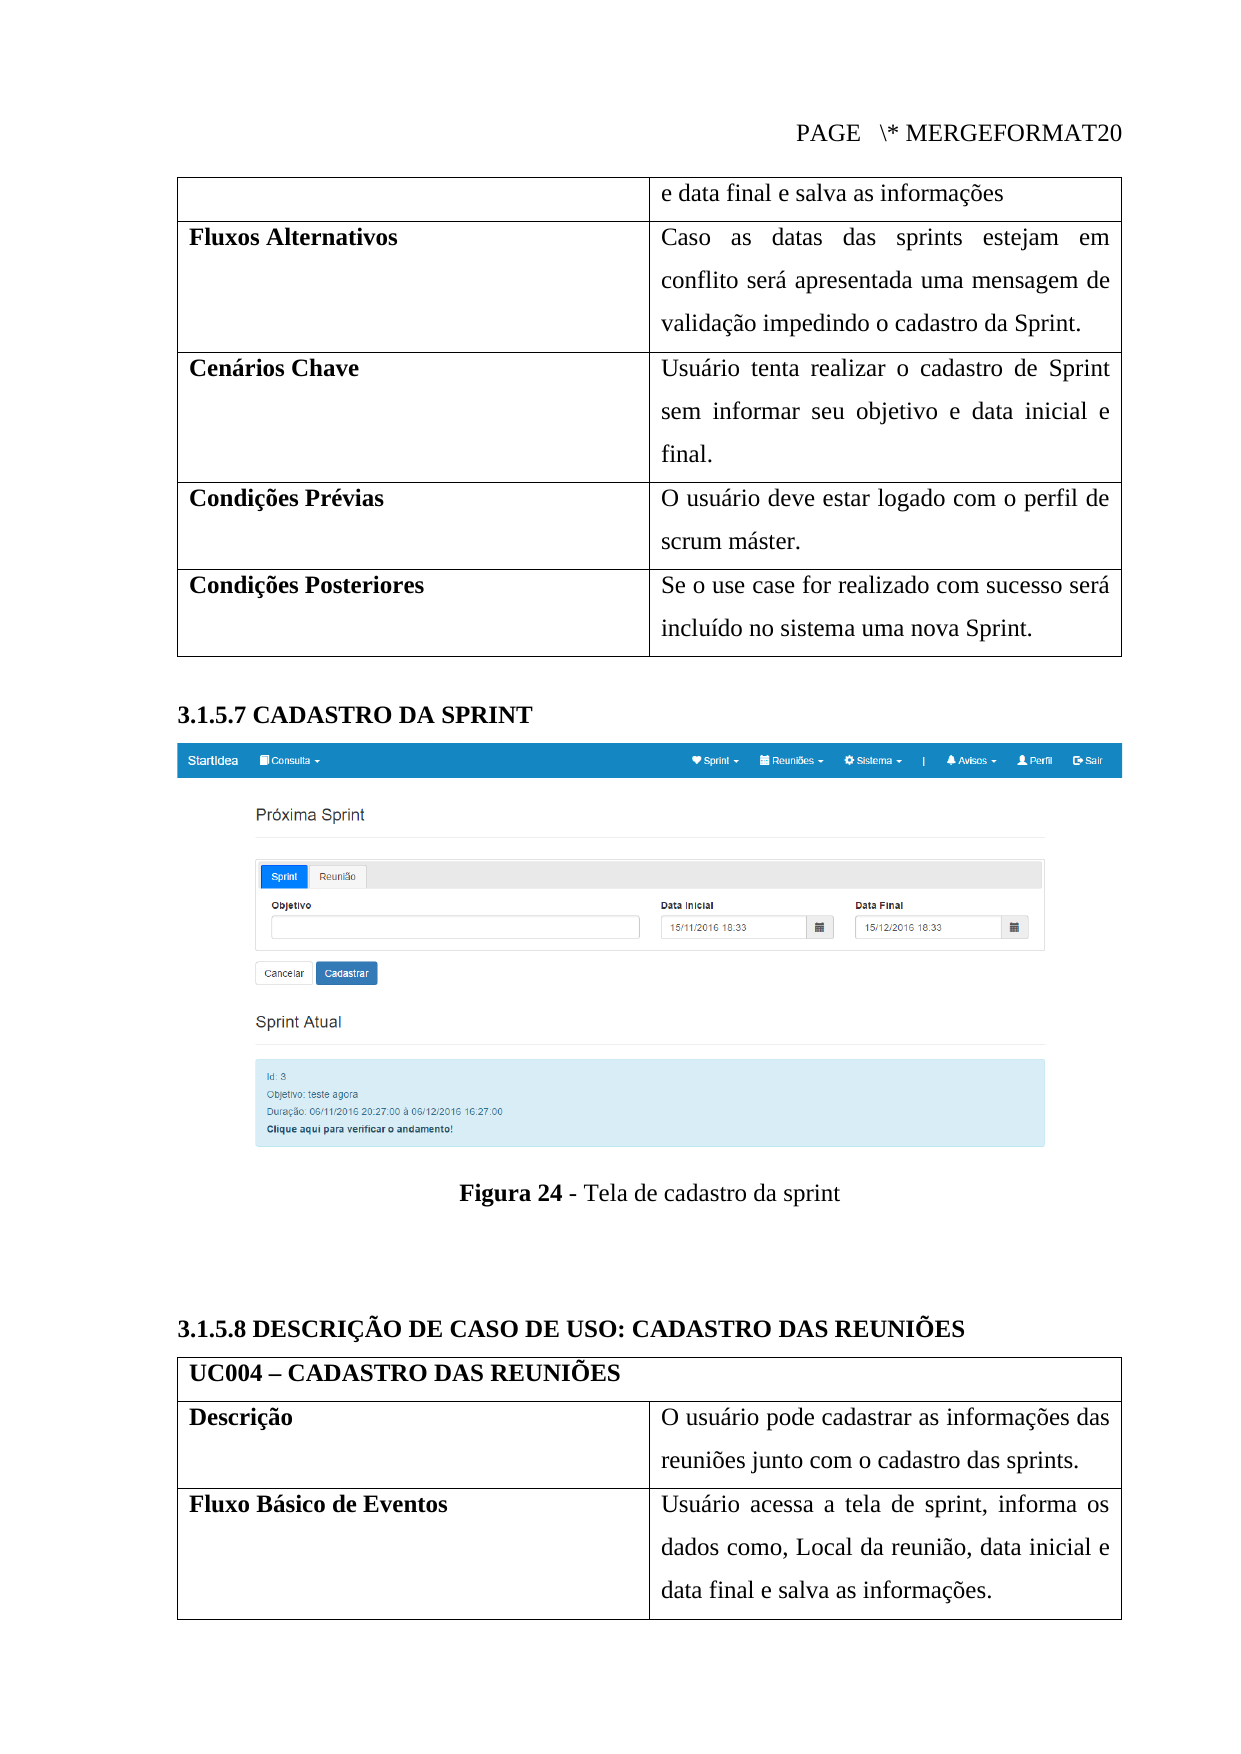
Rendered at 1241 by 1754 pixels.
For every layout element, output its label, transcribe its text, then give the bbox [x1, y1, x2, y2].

table_cell Usuário tenta realizar o cadastro de Sprint sem informar seu objetivo e data inicial e final. [650, 353, 1121, 482]
table_cell Usuário acessa a tela de sprint, informa os dados como, Local da reunião, data inicial e data final e salva as informações. [650, 1489, 1121, 1618]
table_cell Condições Prévias [178, 483, 649, 569]
table_header UC004 – CADASTRO DAS REUNIÕES [178, 1358, 1121, 1401]
table_cell Cenários Chave [178, 353, 649, 482]
table_cell Caso as datas das sprints estejam em conflito será apresentada uma mensagem de validação impedindo o cadastro da Sprint. [650, 222, 1121, 352]
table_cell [178, 178, 649, 221]
table_cell Fluxos Alternativos [178, 222, 649, 352]
table_cell Descrição [178, 1402, 649, 1488]
table_cell O usuário pode cadastrar as informações das reuniões junto com o cadastro das sprints. [650, 1402, 1121, 1488]
text Figura 24 - Tela de cadastro da sprint [177, 1178, 1122, 1207]
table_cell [650, 178, 1121, 221]
subtitle DESCRIÇÃO DE CASO DE USO: CADASTRO DAS REUNIÕES [177, 1314, 1122, 1342]
table_cell Se o use case for realizado com sucesso será incluído no sistema uma nova Sprint. [650, 570, 1121, 656]
table_cell O usuário deve estar logado com o perfil de scrum máster. [650, 483, 1121, 569]
subtitle CADASTRO DA SPRINT [177, 700, 1122, 729]
table_cell Condições Posteriores [178, 570, 649, 656]
table_cell Fluxo Básico de Eventos [178, 1489, 649, 1618]
picture [177, 743, 1123, 1164]
